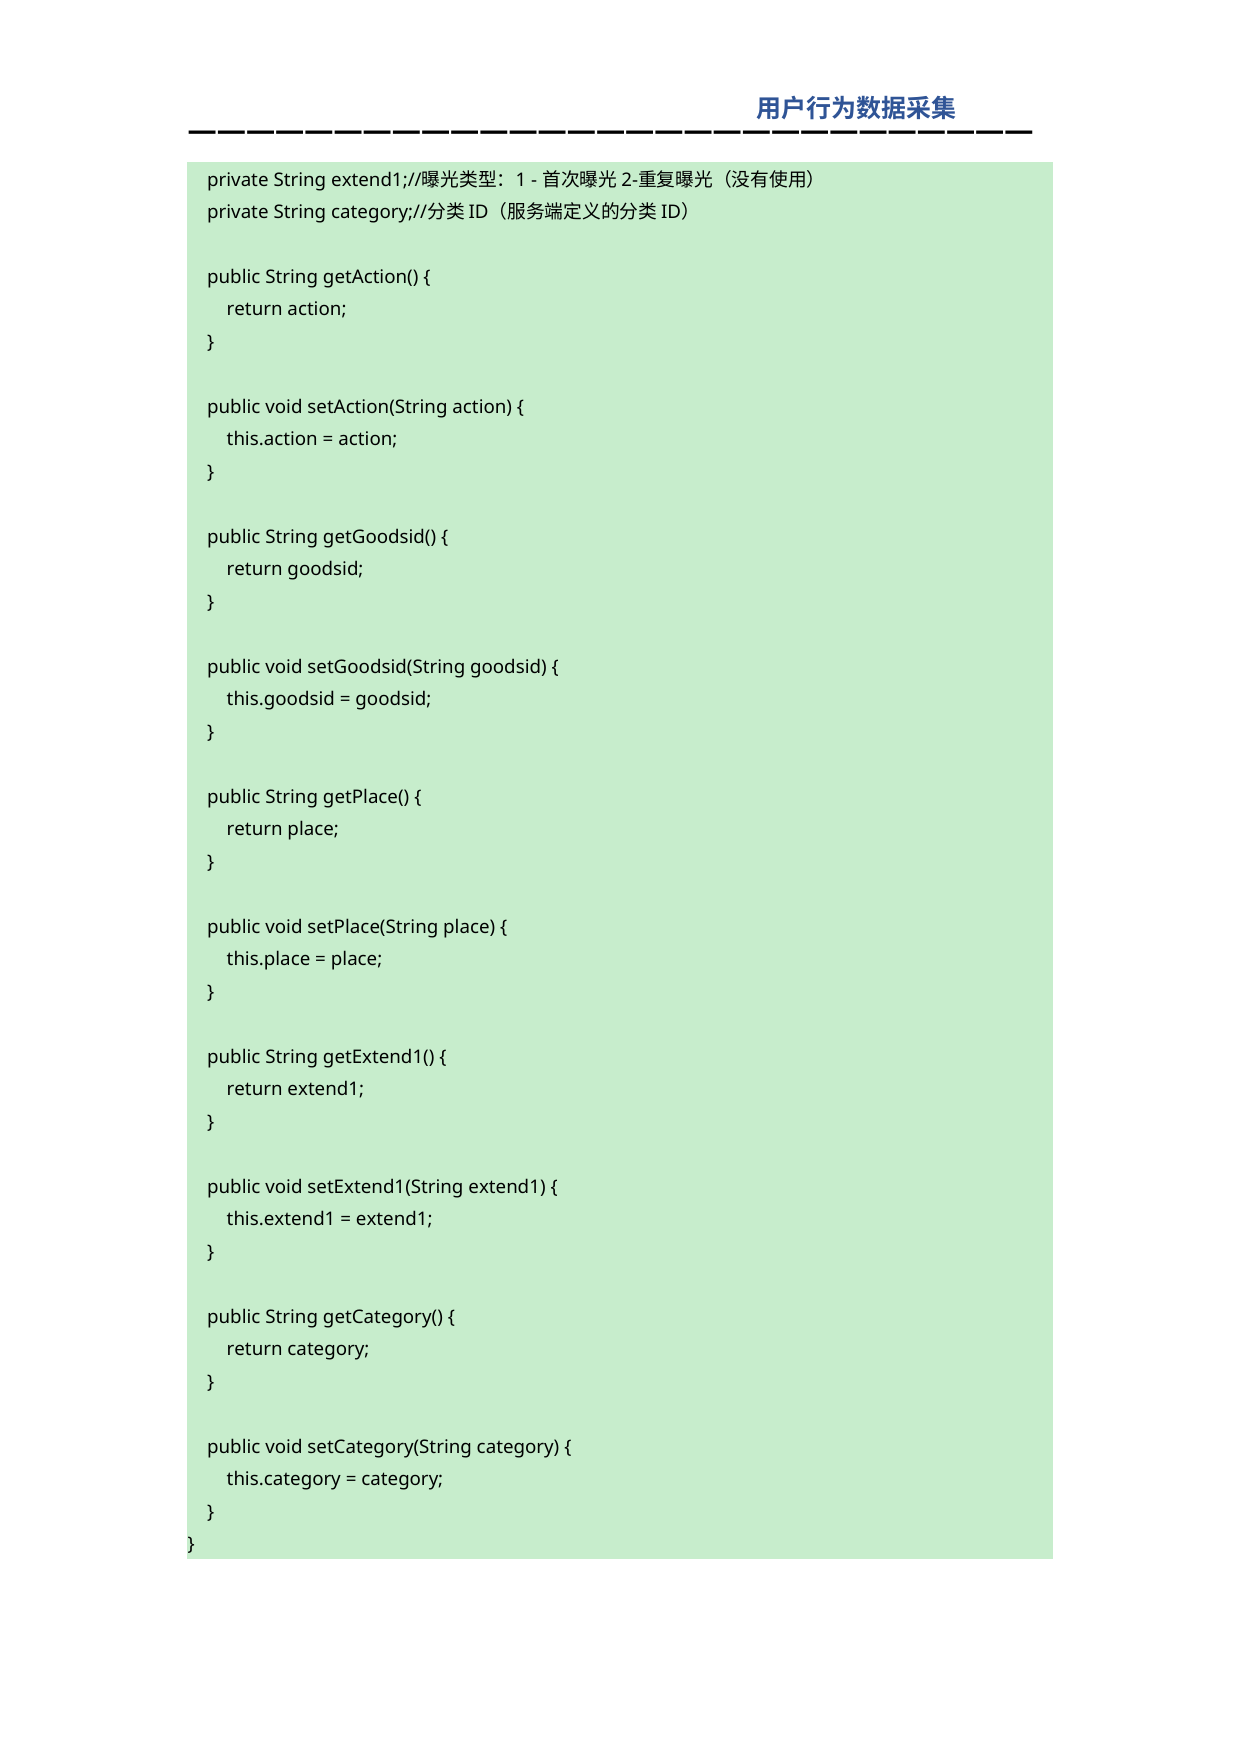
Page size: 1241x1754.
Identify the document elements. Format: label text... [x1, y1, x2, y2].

text public String getExtend1() { [187, 1039, 1053, 1072]
text private String extend1;//曝光类型：1 - 首次曝光 2-重复曝光（没有使用） [187, 162, 1053, 194]
text public void setAction(String action) { [187, 389, 1053, 422]
text public String getPlace() { [187, 779, 1053, 812]
text return category; [187, 1332, 1053, 1364]
text } [187, 1494, 1053, 1527]
text public void setExtend1(String extend1) { [187, 1169, 1053, 1202]
text private String category;//分类ID（服务端定义的分类ID） [187, 194, 1053, 227]
text public String getAction() { [187, 259, 1053, 292]
text this.goodsid = goodsid; [187, 682, 1053, 714]
text } [187, 584, 1053, 617]
text public void setGoodsid(String goodsid) { [187, 649, 1053, 682]
text } [187, 844, 1053, 877]
text this.category = category; [187, 1462, 1053, 1494]
text public String getGoodsid() { [187, 519, 1053, 552]
text } [187, 324, 1053, 357]
text this.place = place; [187, 942, 1053, 974]
text } [187, 714, 1053, 747]
text } [187, 974, 1053, 1007]
text } [187, 1234, 1053, 1267]
text return extend1; [187, 1072, 1053, 1104]
text this.action = action; [187, 422, 1053, 454]
text public void setPlace(String place) { [187, 909, 1053, 942]
text } [187, 1527, 1053, 1559]
text public void setCategory(String category) { [187, 1429, 1053, 1462]
text } [187, 454, 1053, 487]
text return action; [187, 292, 1053, 324]
text } [187, 1364, 1053, 1397]
text return place; [187, 812, 1053, 844]
text } [187, 1104, 1053, 1137]
text public String getCategory() { [187, 1299, 1053, 1332]
text return goodsid; [187, 552, 1053, 584]
text this.extend1 = extend1; [187, 1202, 1053, 1234]
